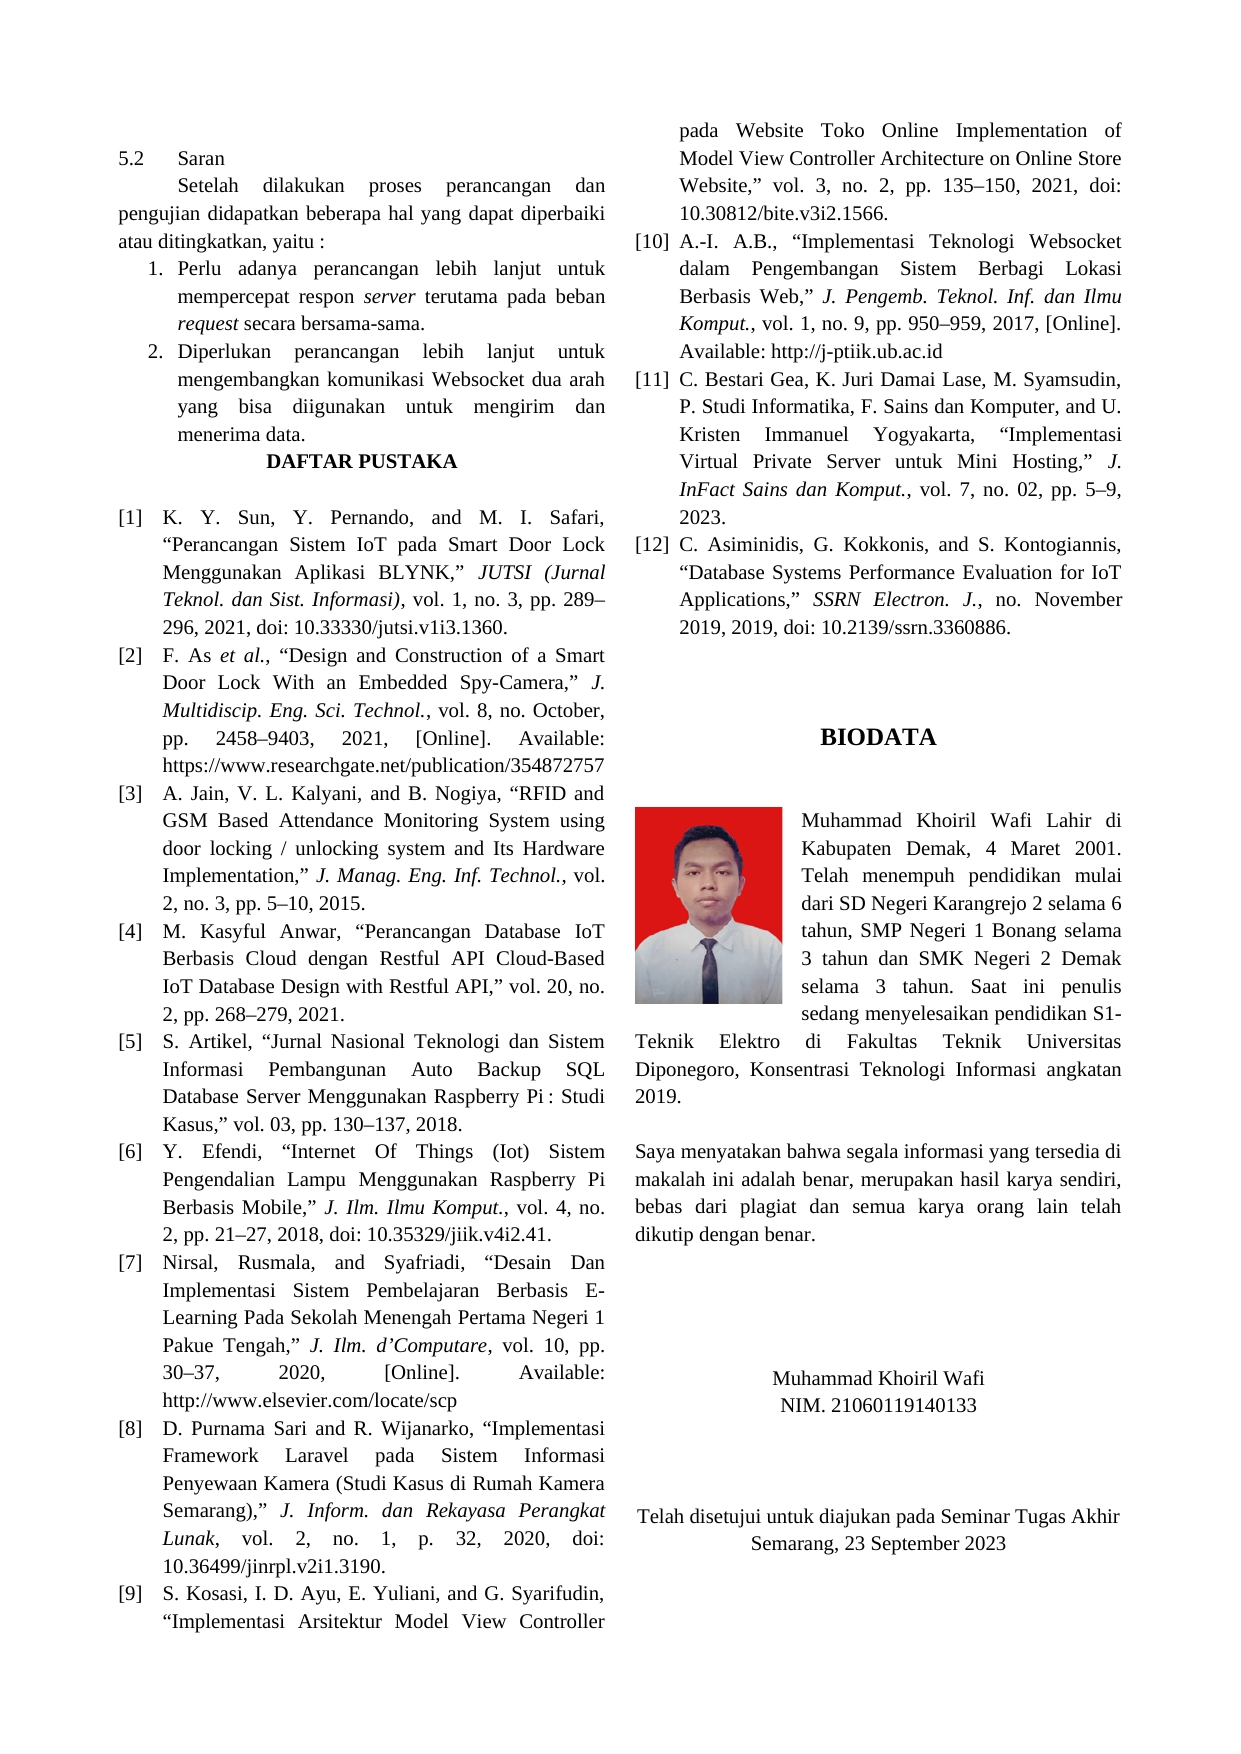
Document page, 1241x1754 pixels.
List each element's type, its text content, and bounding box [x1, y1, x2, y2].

text Setelah dilakukan proses perancangan dan pengujian didapatkan beberapa hal yang dapat diperbaiki atau ditingkatkan, yaitu : [118, 173, 605, 253]
text [7] Nirsal, Rusmala, and Syafriadi, “Desain Dan Implementasi Sistem Pembelajaran Berbasis E-Learning Pada Sekolah Menengah Pertama Negeri 1 Pakue Tengah,” J. Ilm. d’Computare, vol. 10, pp. 30–37, 2020, [Online]. Available: http://www.elsevier.com/locate/scp [118, 1250, 605, 1412]
text [8] D. Purnama Sari and R. Wijanarko, “Implementasi Framework Laravel pada Sistem Informasi Penyewaan Kamera (Studi Kasus di Rumah Kamera Semarang),” J. Inform. dan Rekayasa Perangkat Lunak, vol. 2, no. 1, p. 32, 2020, doi: 10.36499/jinrpl.v2i1.3190. [118, 1416, 605, 1578]
text NIM. 21060119140133 [635, 1393, 1122, 1417]
text [4] M. Kasyful Anwar, “Perancangan Database IoT Berbasis Cloud dengan Restful API Cloud-Based IoT Database Design with Restful API,” vol. 20, no. 2, pp. 268–279, 2021. [118, 919, 605, 1026]
list Saran [118, 146, 605, 170]
text 2. Diperlukan perancangan lebih lanjut untuk mengembangkan komunikasi Websocket dua arah yang bisa diigunakan untuk mengirim dan menerima data. [148, 339, 605, 446]
text [2] F. As et al., “Design and Construction of a Smart Door Lock With an Embedded Spy-Camera,” J. Multidiscip. Eng. Sci. Technol., vol. 8, no. October, pp. 2458–9403, 2021, [Online]. Available: https://www.researchgate.net/publication/354872757 [118, 643, 605, 777]
text Telah disetujui untuk diajukan pada Seminar Tugas Akhir [635, 1503, 1122, 1528]
text Muhammad Khoiril Wafi Lahir di Kabupaten Demak, 4 Maret 2001. Telah menempuh pendidikan mulai dari SD Negeri Karangrejo 2 selama 6 tahun, SMP Negeri 1 Bonang selama 3 tahun dan SMK Negeri 2 Demak selama 3 tahun. Saat ini penulis sedang menyelesaikan pendidikan S1-Teknik Elektro di Fakultas Teknik Universitas Diponegoro, Konsentrasi Teknologi Informasi angkatan 2019. [635, 808, 1122, 1108]
picture [635, 807, 783, 1004]
text [3] A. Jain, V. L. Kalyani, and B. Nogiya, “RFID and GSM Based Attendance Monitoring System using door locking / unlocking system and Its Hardware Implementation,” J. Manag. Eng. Inf. Technol., vol. 2, no. 3, pp. 5–10, 2015. [118, 781, 605, 915]
text [10] A.-I. A.B., “Implementasi Teknologi Websocket dalam Pengembangan Sistem Berbagi Lokasi Berbasis Web,” J. Pengemb. Teknol. Inf. dan Ilmu Komput., vol. 1, no. 9, pp. 950–959, 2017, [Online]. Available: http://j-ptiik.ub.ac.id [635, 228, 1122, 363]
text DAFTAR PUSTAKA [118, 449, 605, 473]
text [9] S. Kosasi, I. D. Ayu, E. Yuliani, and G. Syarifudin, “Implementasi Arsitektur Model View Controller pada Website Toko Online Implementation of Model View Controller Architecture on Online Store Website,” vol. 3, no. 2, pp. 135–150, 2021, doi: 10.30812/bite.v3i2.1566. [635, 118, 1122, 225]
text Saya menyatakan bahwa segala informasi yang tersedia di makalah ini adalah benar, merupakan hasil karya sendiri, bebas dari plagiat dan semua karya orang lain telah dikutip dengan benar. [635, 1139, 1122, 1246]
text Semarang, 23 September 2023 [635, 1531, 1122, 1555]
text 1. Perlu adanya perancangan lebih lanjut untuk mempercepat respon server terutama pada beban request secara bersama-sama. [148, 256, 605, 335]
text [9] S. Kosasi, I. D. Ayu, E. Yuliani, and G. Syarifudin, “Implementasi Arsitektur Model View Controller pada Website Toko Online Implementation of Model View Controller Architecture on Online Store Website,” vol. 3, no. 2, pp. 135–150, 2021, doi: 10.30812/bite.v3i2.1566. [118, 1581, 605, 1633]
text Muhammad Khoiril Wafi [635, 1366, 1122, 1389]
text [11] C. Bestari Gea, K. Juri Damai Lase, M. Syamsudin, P. Studi Informatika, F. Sains dan Komputer, and U. Kristen Immanuel Yogyakarta, “Implementasi Virtual Private Server untuk Mini Hosting,” J. InFact Sains dan Komput., vol. 7, no. 02, pp. 5–9, 2023. [635, 367, 1122, 529]
text [6] Y. Efendi, “Internet Of Things (Iot) Sistem Pengendalian Lampu Menggunakan Raspberry Pi Berbasis Mobile,” J. Ilm. Ilmu Komput., vol. 4, no. 2, pp. 21–27, 2018, doi: 10.35329/jiik.v4i2.41. [118, 1139, 605, 1246]
text [12] C. Asiminidis, G. Kokkonis, and S. Kontogiannis, “Database Systems Performance Evaluation for IoT Applications,” SSRN Electron. J., no. November 2019, 2019, doi: 10.2139/ssrn.3360886. [635, 532, 1122, 639]
text [5] S. Artikel, “Jurnal Nasional Teknologi dan Sistem Informasi Pembangunan Auto Backup SQL Database Server Menggunakan Raspberry Pi : Studi Kasus,” vol. 03, pp. 130–137, 2018. [118, 1029, 605, 1136]
text BIODATA [635, 722, 1122, 751]
text [1] K. Y. Sun, Y. Pernando, and M. I. Safari, “Perancangan Sistem IoT pada Smart Door Lock Menggunakan Aplikasi BLYNK,” JUTSI (Jurnal Teknol. dan Sist. Informasi), vol. 1, no. 3, pp. 289–296, 2021, doi: 10.33330/jutsi.v1i3.1360. [118, 504, 605, 639]
